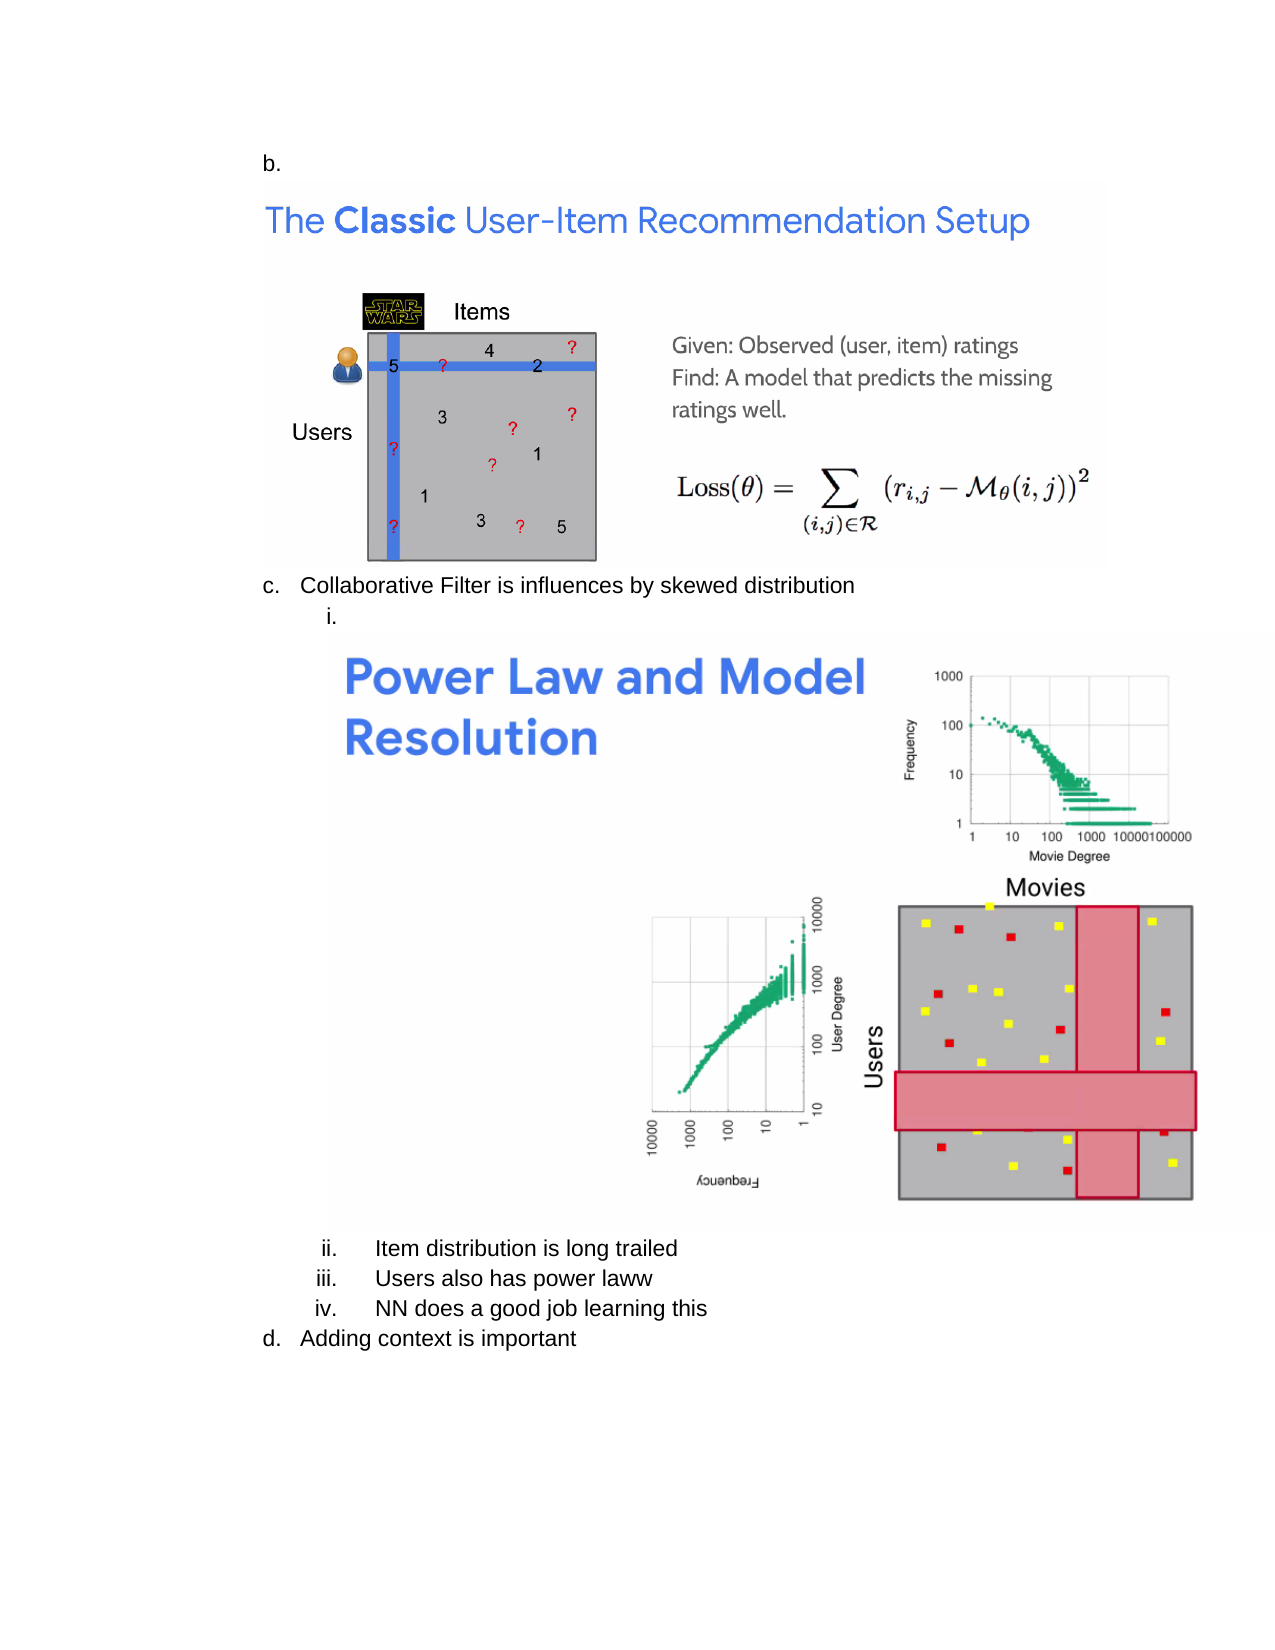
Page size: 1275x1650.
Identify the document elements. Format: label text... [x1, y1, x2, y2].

list Item distribution is long trailed [337, 1234, 1125, 1261]
list NN does a good job learning this [337, 1295, 1125, 1321]
picture [262, 180, 1107, 569]
list Collaborative Filter is influences by skewed distribution [262, 572, 1125, 599]
list Adding context is important [262, 1325, 1125, 1352]
list Users also has power laww [337, 1265, 1125, 1291]
picture [326, 632, 1275, 1231]
